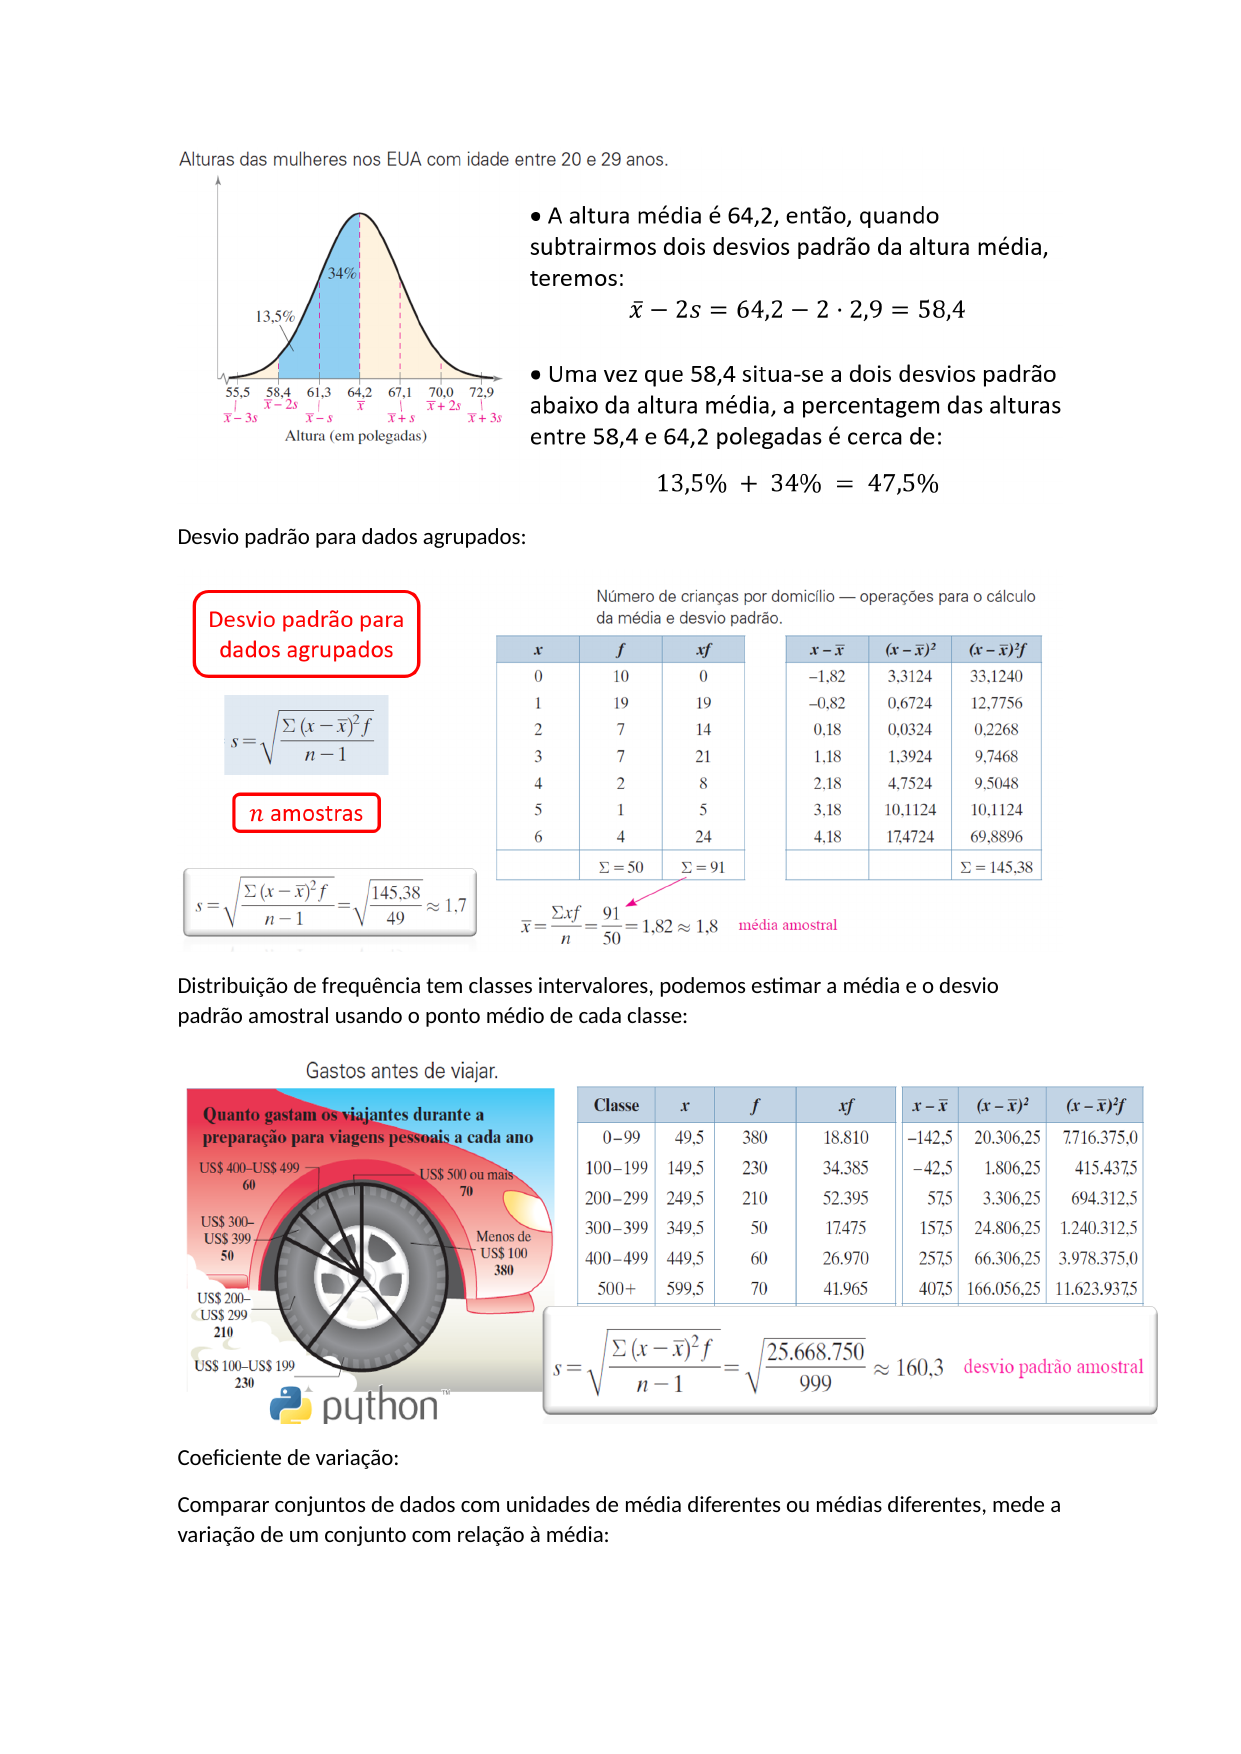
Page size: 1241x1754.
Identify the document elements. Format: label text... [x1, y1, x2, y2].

picture [177, 569, 1063, 952]
text Desvio padrão para dados agrupados: [177, 522, 1063, 550]
text Distribuição de frequência tem classes intervalores, podemos estimar a média e o desvio padrão amostral usando o ponto médio de cada classe: [177, 971, 1063, 1029]
text Coeficiente de variação: [177, 1443, 1063, 1471]
picture [177, 147, 1063, 504]
picture [177, 1048, 1160, 1424]
text Comparar conjuntos de dados com unidades de média diferentes ou médias diferentes, mede a variação de um conjunto com relação à média: [177, 1490, 1063, 1548]
